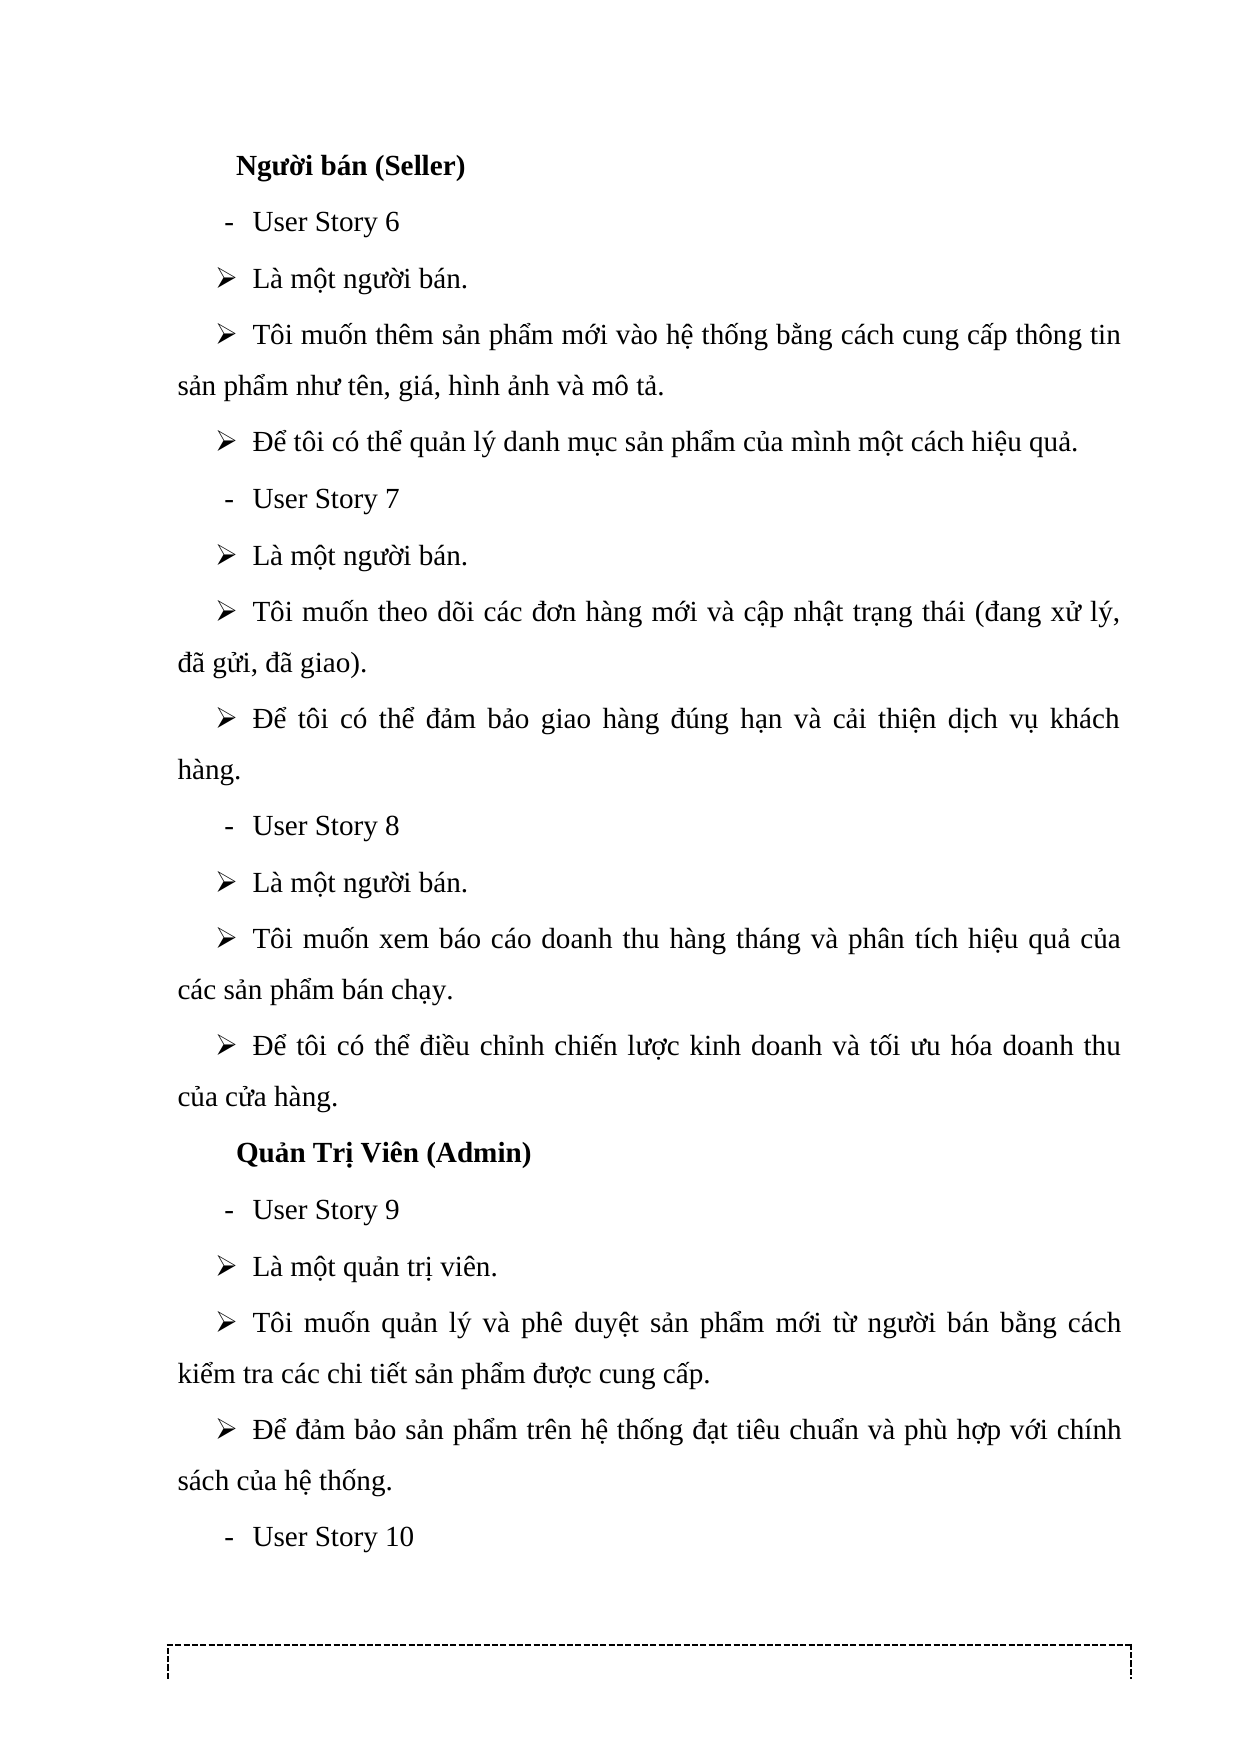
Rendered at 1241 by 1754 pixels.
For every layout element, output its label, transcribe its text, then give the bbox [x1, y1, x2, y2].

list User Story 9 [177, 1192, 1122, 1226]
list Tôi muốn xem báo cáo doanh thu hàng tháng và phân tích hiệu quả của các sản phẩm bán chạy. [177, 922, 1122, 1006]
list Để đảm bảo sản phẩm trên hệ thống đạt tiêu chuẩn và phù hợp với chính sách của hệ thống. [177, 1412, 1122, 1496]
list User Story 10 [177, 1519, 1122, 1553]
list Là một người bán. [177, 261, 1122, 294]
list Để tôi có thể quản lý danh mục sản phẩm của mình một cách hiệu quả. [177, 424, 1122, 458]
list User Story 8 [177, 808, 1122, 842]
list Tôi muốn quản lý và phê duyệt sản phẩm mới từ người bán bằng cách kiểm tra các chi tiết sản phẩm được cung cấp. [177, 1305, 1122, 1389]
list Để tôi có thể điều chỉnh chiến lược kinh doanh và tối ưu hóa doanh thu của cửa hàng. [177, 1028, 1122, 1112]
list Để tôi có thể đảm bảo giao hàng đúng hạn và cải thiện dịch vụ khách hàng. [177, 701, 1122, 785]
list Là một người bán. [177, 538, 1122, 571]
list Là một quản trị viên. [177, 1249, 1122, 1282]
list Tôi muốn thêm sản phẩm mới vào hệ thống bằng cách cung cấp thông tin sản phẩm như tên, giá, hình ảnh và mô tả. [177, 317, 1122, 401]
text Người bán (Seller) [177, 148, 1122, 181]
list User Story 7 [177, 481, 1122, 515]
text Quản Trị Viên (Admin) [177, 1136, 1122, 1169]
list User Story 6 [177, 204, 1122, 238]
list Là một người bán. [177, 865, 1122, 898]
list Tôi muốn theo dõi các đơn hàng mới và cập nhật trạng thái (đang xử lý, đã gửi, đã giao). [177, 594, 1122, 678]
